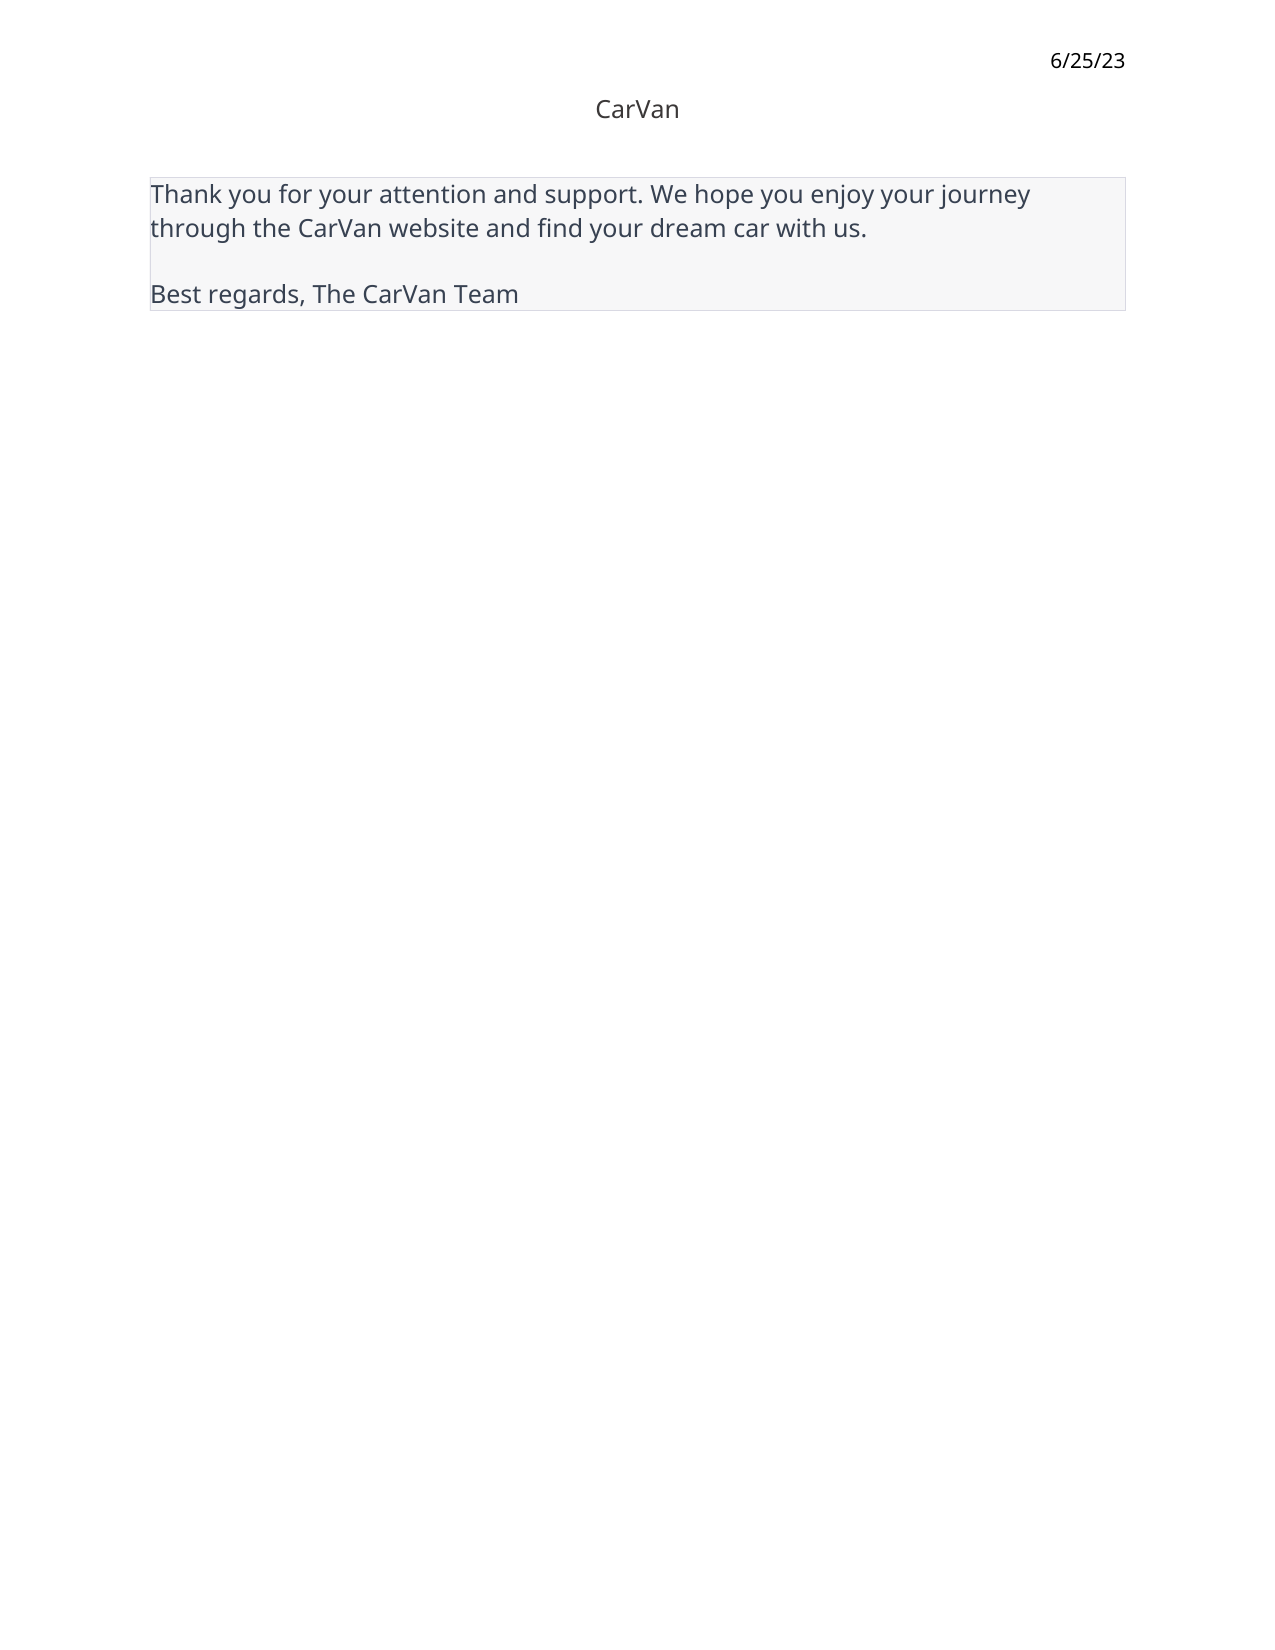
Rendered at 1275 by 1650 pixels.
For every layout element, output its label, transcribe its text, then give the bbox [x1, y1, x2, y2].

text Best regards, The CarVan Team [151, 276, 1125, 310]
text Thank you for your attention and support. We hope you enjoy your journey through the CarVan website and find your dream car with us. [151, 178, 1125, 245]
